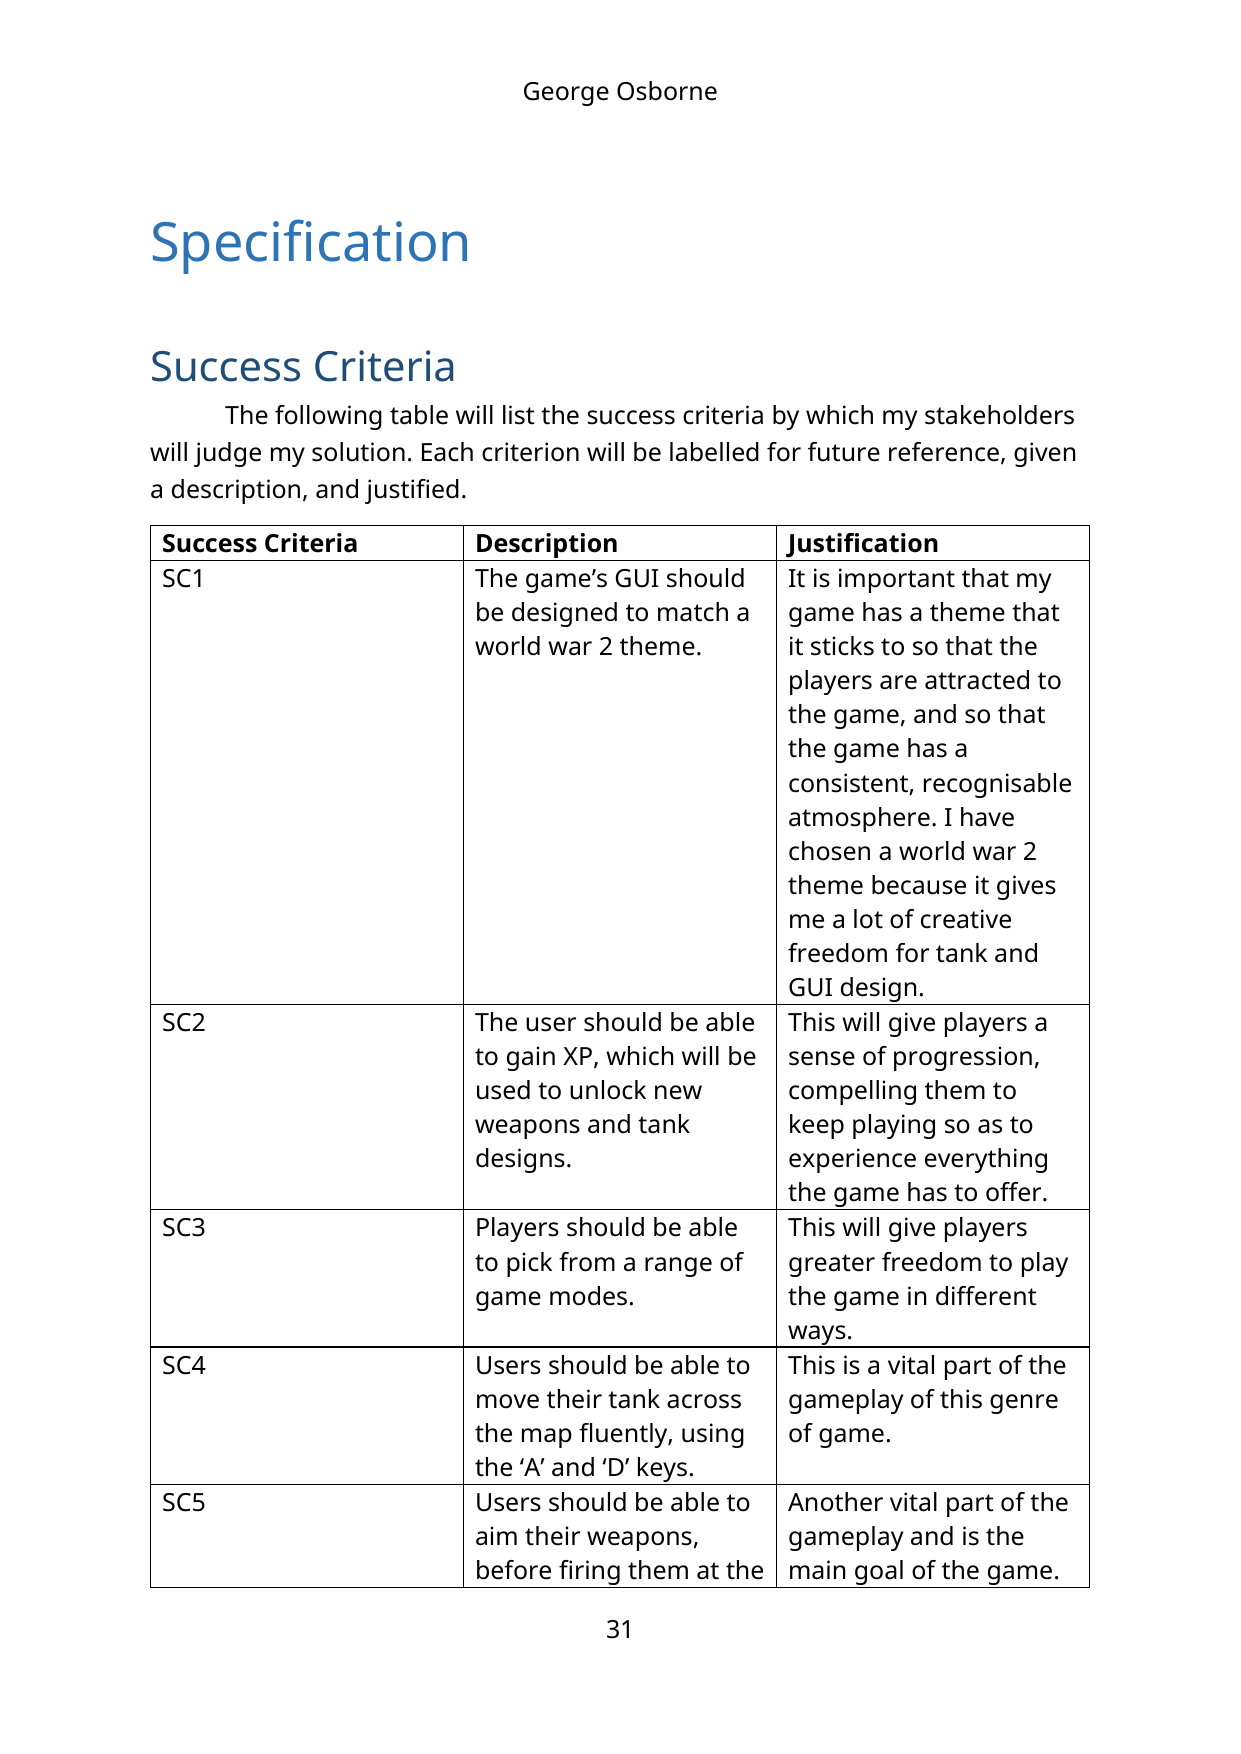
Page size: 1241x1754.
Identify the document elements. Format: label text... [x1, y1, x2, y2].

subtitle Success Criteria [150, 336, 1090, 393]
table_cell Players should be able to pick from a range of game modes. [464, 1210, 776, 1346]
table_header Success Criteria [151, 526, 463, 560]
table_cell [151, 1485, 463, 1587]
table_cell SC2 [151, 1005, 463, 1209]
table_cell SC3 [151, 1210, 463, 1346]
table_cell The user should be able to gain XP, which will be used to unlock new weapons and tank designs. [464, 1005, 776, 1209]
table_header Description [464, 526, 776, 560]
table_header Justification [777, 526, 1089, 560]
table_cell This will give players a sense of progression, compelling them to keep playing so as to experience everything the game has to offer. [777, 1005, 1089, 1209]
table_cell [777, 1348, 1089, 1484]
table_cell It is important that my game has a theme that it sticks to so that the players are attracted to the game, and so that the game has a consistent, recognisable atmosphere. I have chosen a world war 2 theme because it gives me a lot of creative freedom for tank and GUI design. [777, 561, 1089, 1004]
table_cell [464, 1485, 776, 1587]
subtitle Specification [150, 203, 1090, 277]
table_cell SC4 [151, 1348, 463, 1484]
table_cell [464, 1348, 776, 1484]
table_cell The game’s GUI should be designed to match a world war 2 theme. [464, 561, 776, 1004]
table_cell This will give players greater freedom to play the game in different ways. [777, 1210, 1089, 1346]
table_cell SC1 [151, 561, 463, 1004]
text The following table will list the success criteria by which my stakeholders will judge my solution. Each criterion will be labelled for future reference, given a description, and justified. [150, 398, 1090, 505]
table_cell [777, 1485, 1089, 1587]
